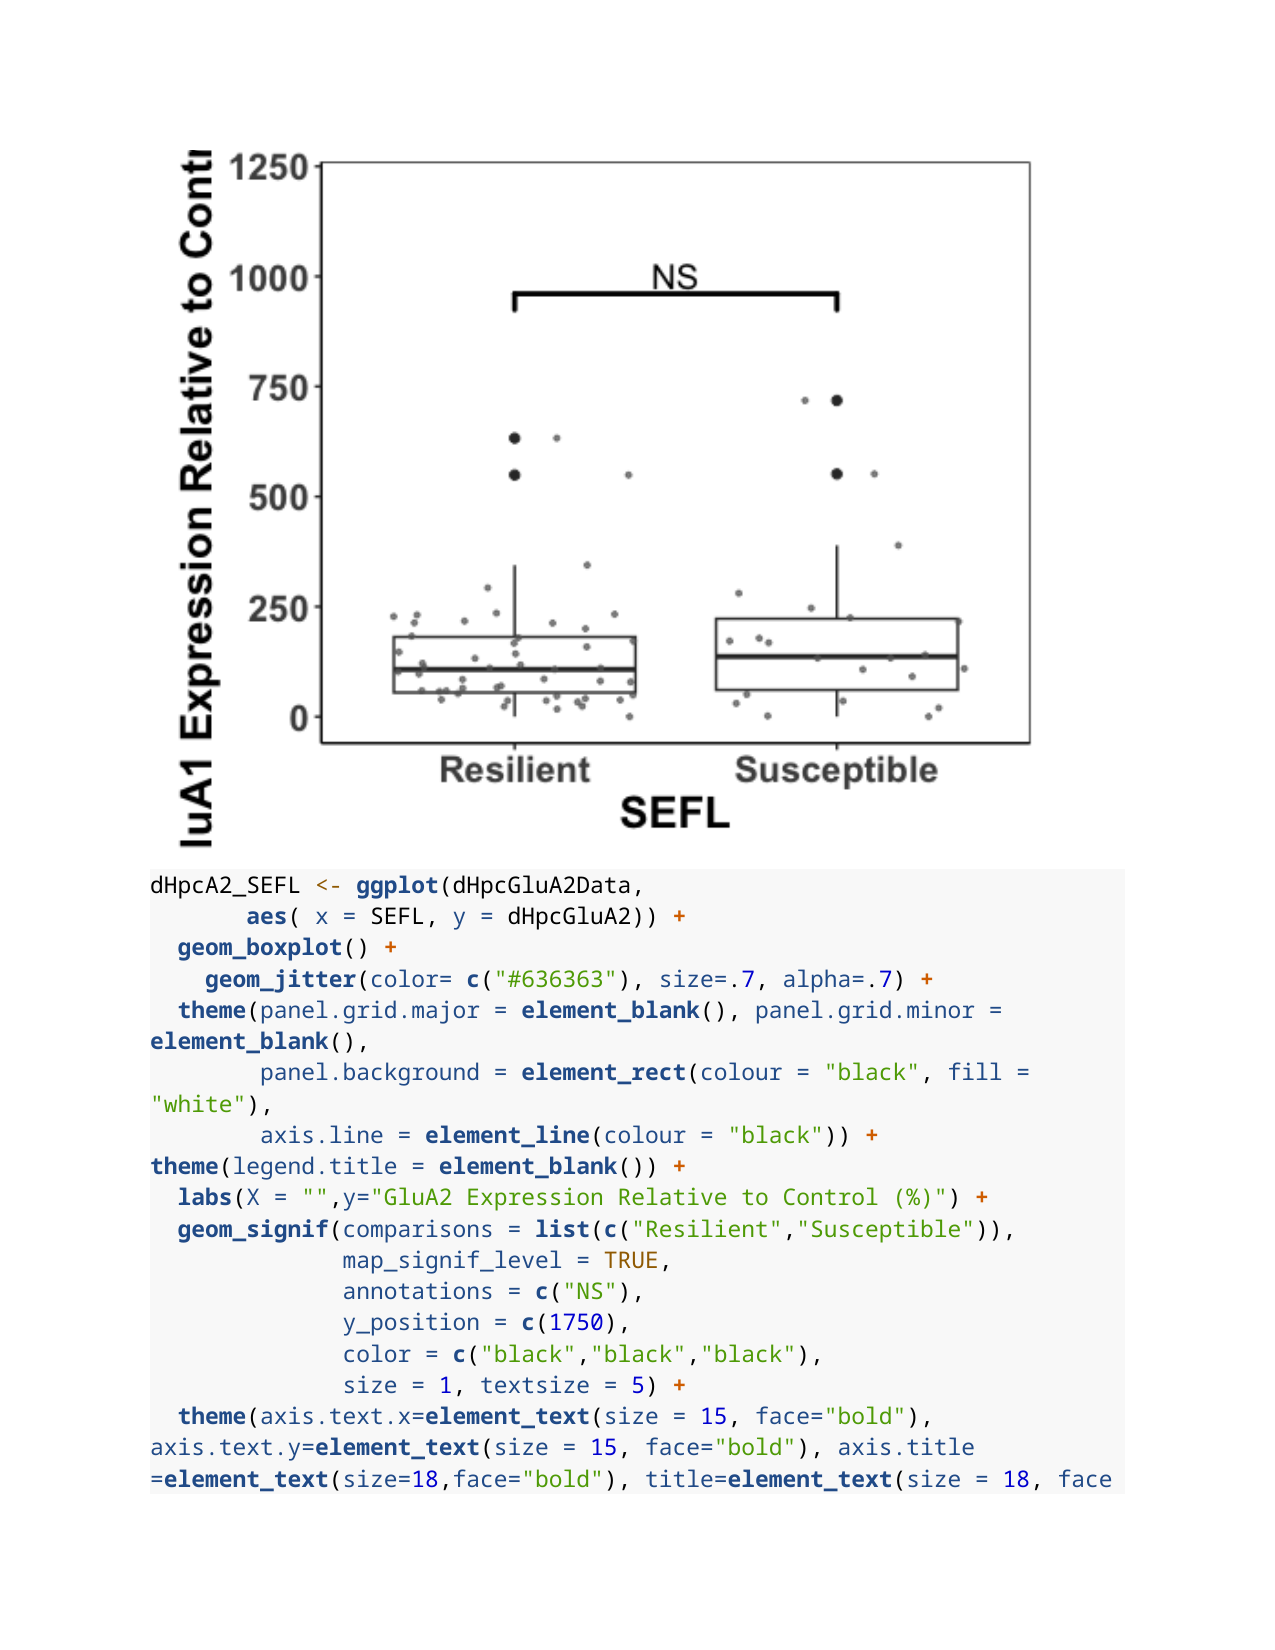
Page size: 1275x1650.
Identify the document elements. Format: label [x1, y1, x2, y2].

picture [168, 150, 1044, 850]
text [150, 869, 1125, 1494]
